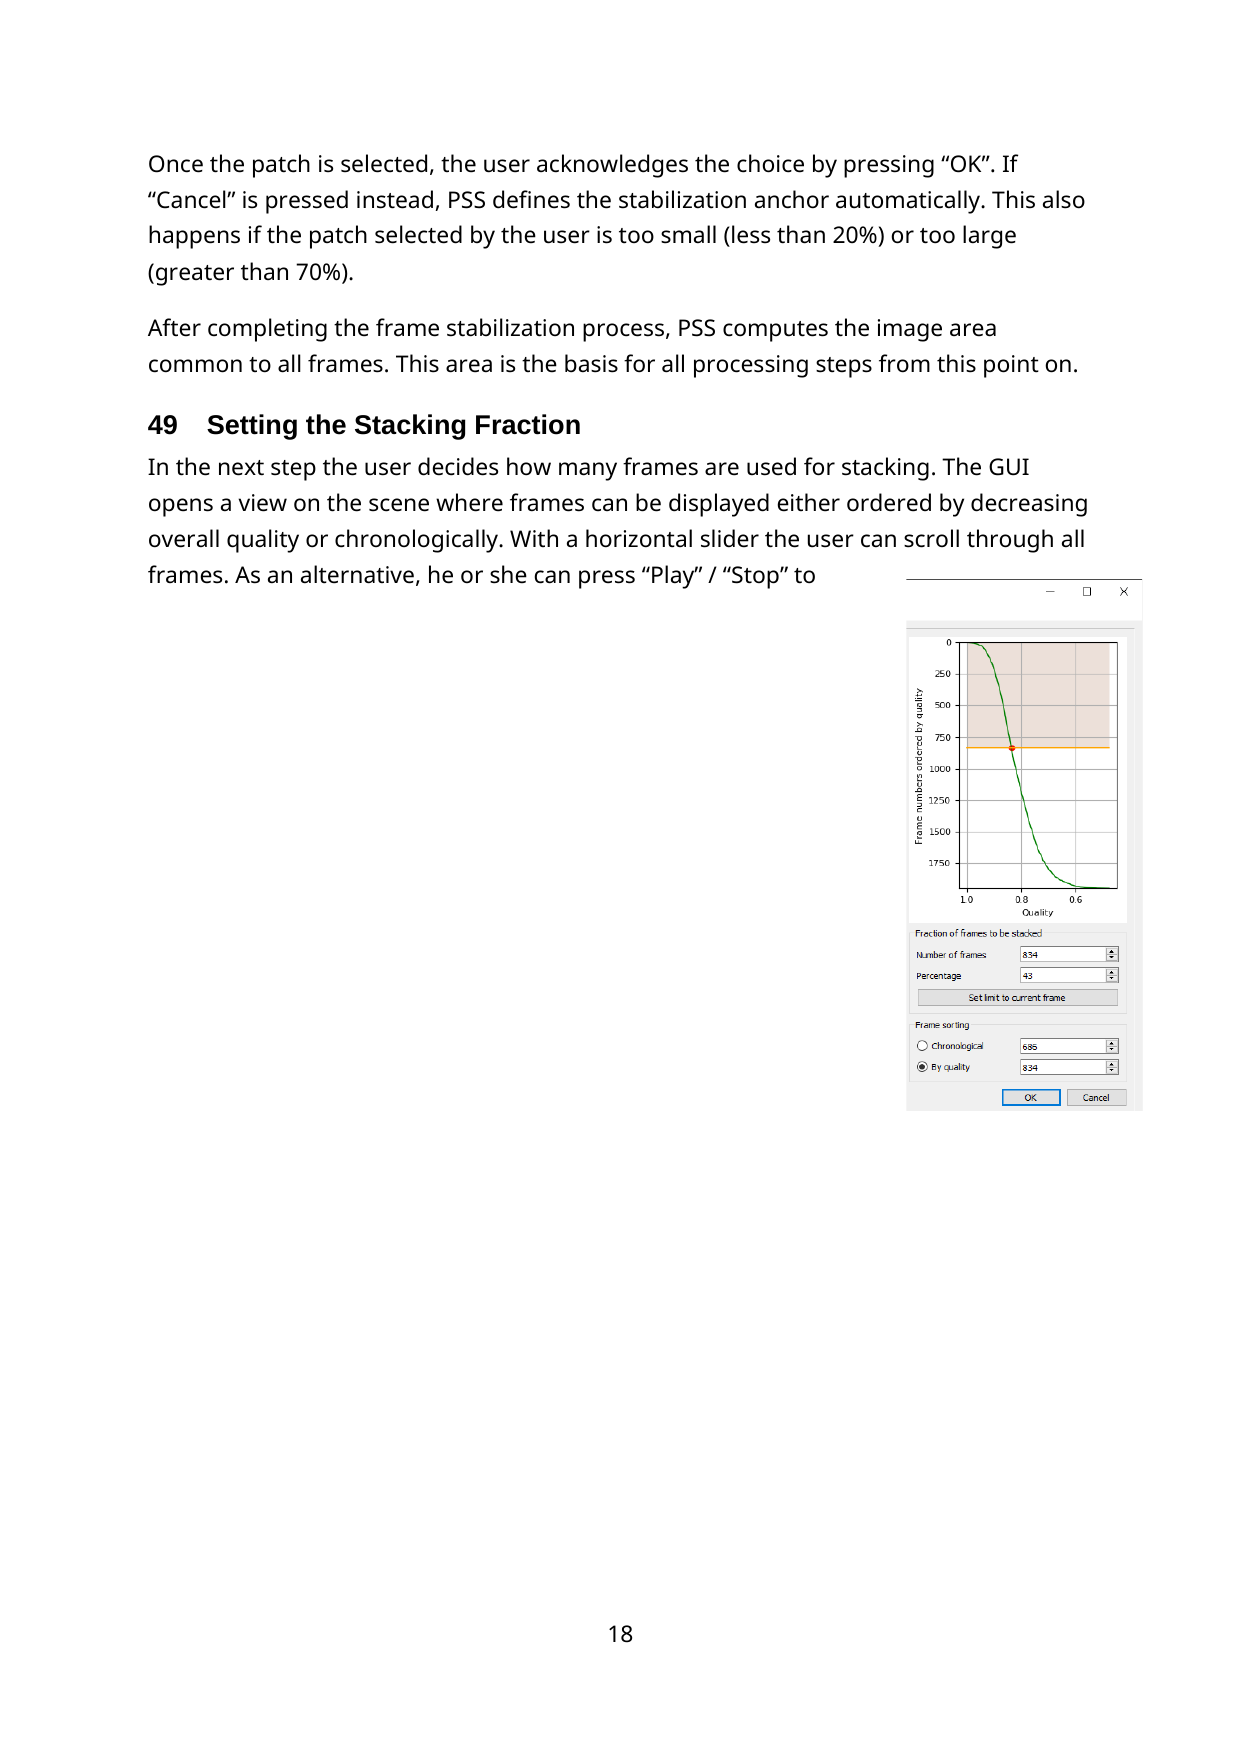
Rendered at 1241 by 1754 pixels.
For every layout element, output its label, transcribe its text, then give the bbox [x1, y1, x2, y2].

text After completing the frame stabilization process, PSS computes the image area common to all frames. This area is the basis for all processing steps from this point on. [148, 312, 1093, 379]
picture [906, 579, 1143, 1111]
subtitle Setting the Stacking Fraction [148, 409, 1093, 440]
text Once the patch is selected, the user acknowledges the choice by pressing “OK”. If “Cancel” is pressed instead, PSS defines the stabilization anchor automatically. This also happens if the patch selected by the user is too small (less than 20%) or too large (greater than 70%). [148, 148, 1093, 287]
text In the next step the user decides how many frames are used for stacking. The GUI opens a view on the scene where frames can be displayed either ordered by decreasing overall quality or chronologically. With a horizontal slider the user can scroll through all frames. As an alternative, he or she can press “Play” / “Stop” to display frames as a video. [148, 451, 1093, 590]
